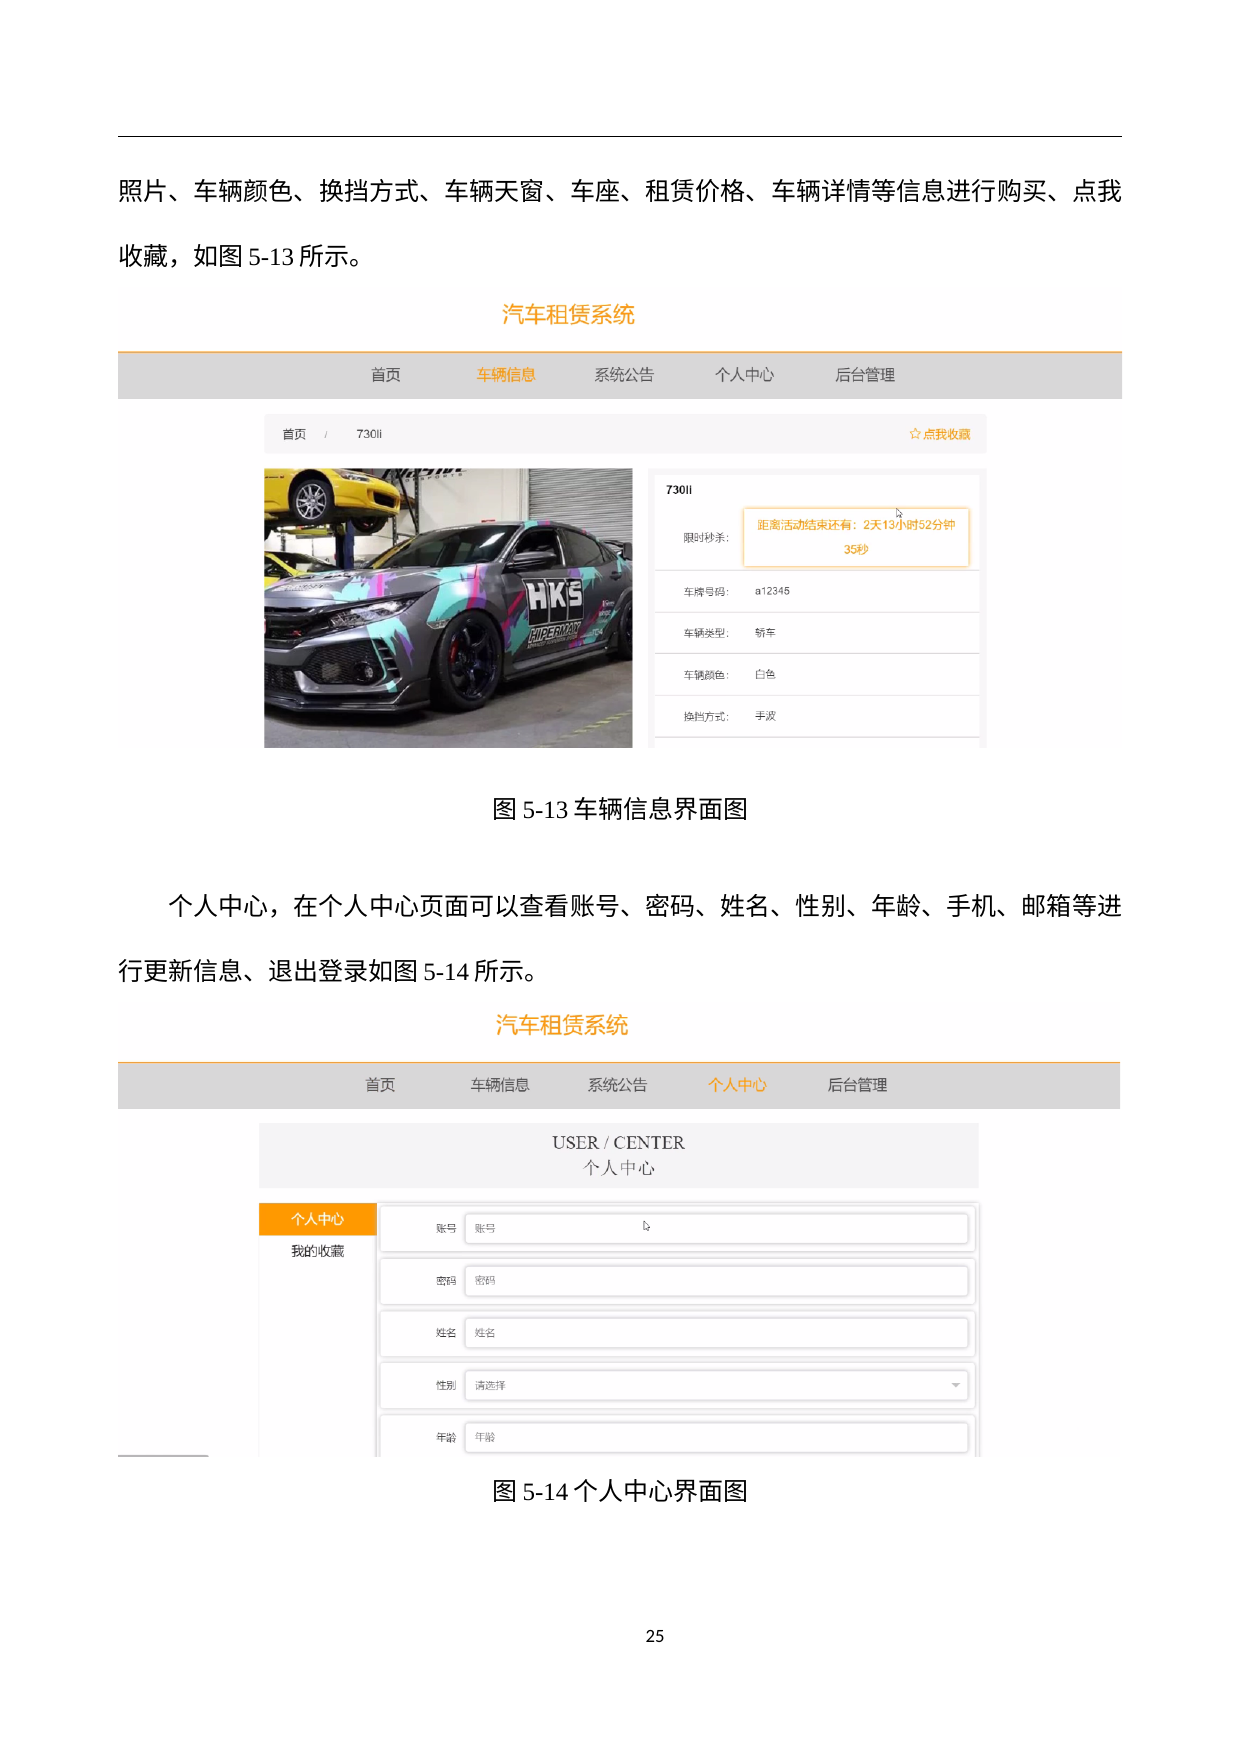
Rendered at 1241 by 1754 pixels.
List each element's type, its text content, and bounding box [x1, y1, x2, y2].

text 图5-14个人中心界面图 [118, 1457, 1122, 1522]
text 图5-13车辆信息界面图 [118, 775, 1122, 840]
picture [118, 287, 1123, 748]
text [118, 157, 1122, 287]
text 个人中心，在个人中心页面可以查看账号、密码、姓名、性别、年龄、手机、邮箱等进行更新信息、退出登录如图5-14所示。 [118, 872, 1122, 1002]
picture [118, 1002, 1121, 1457]
